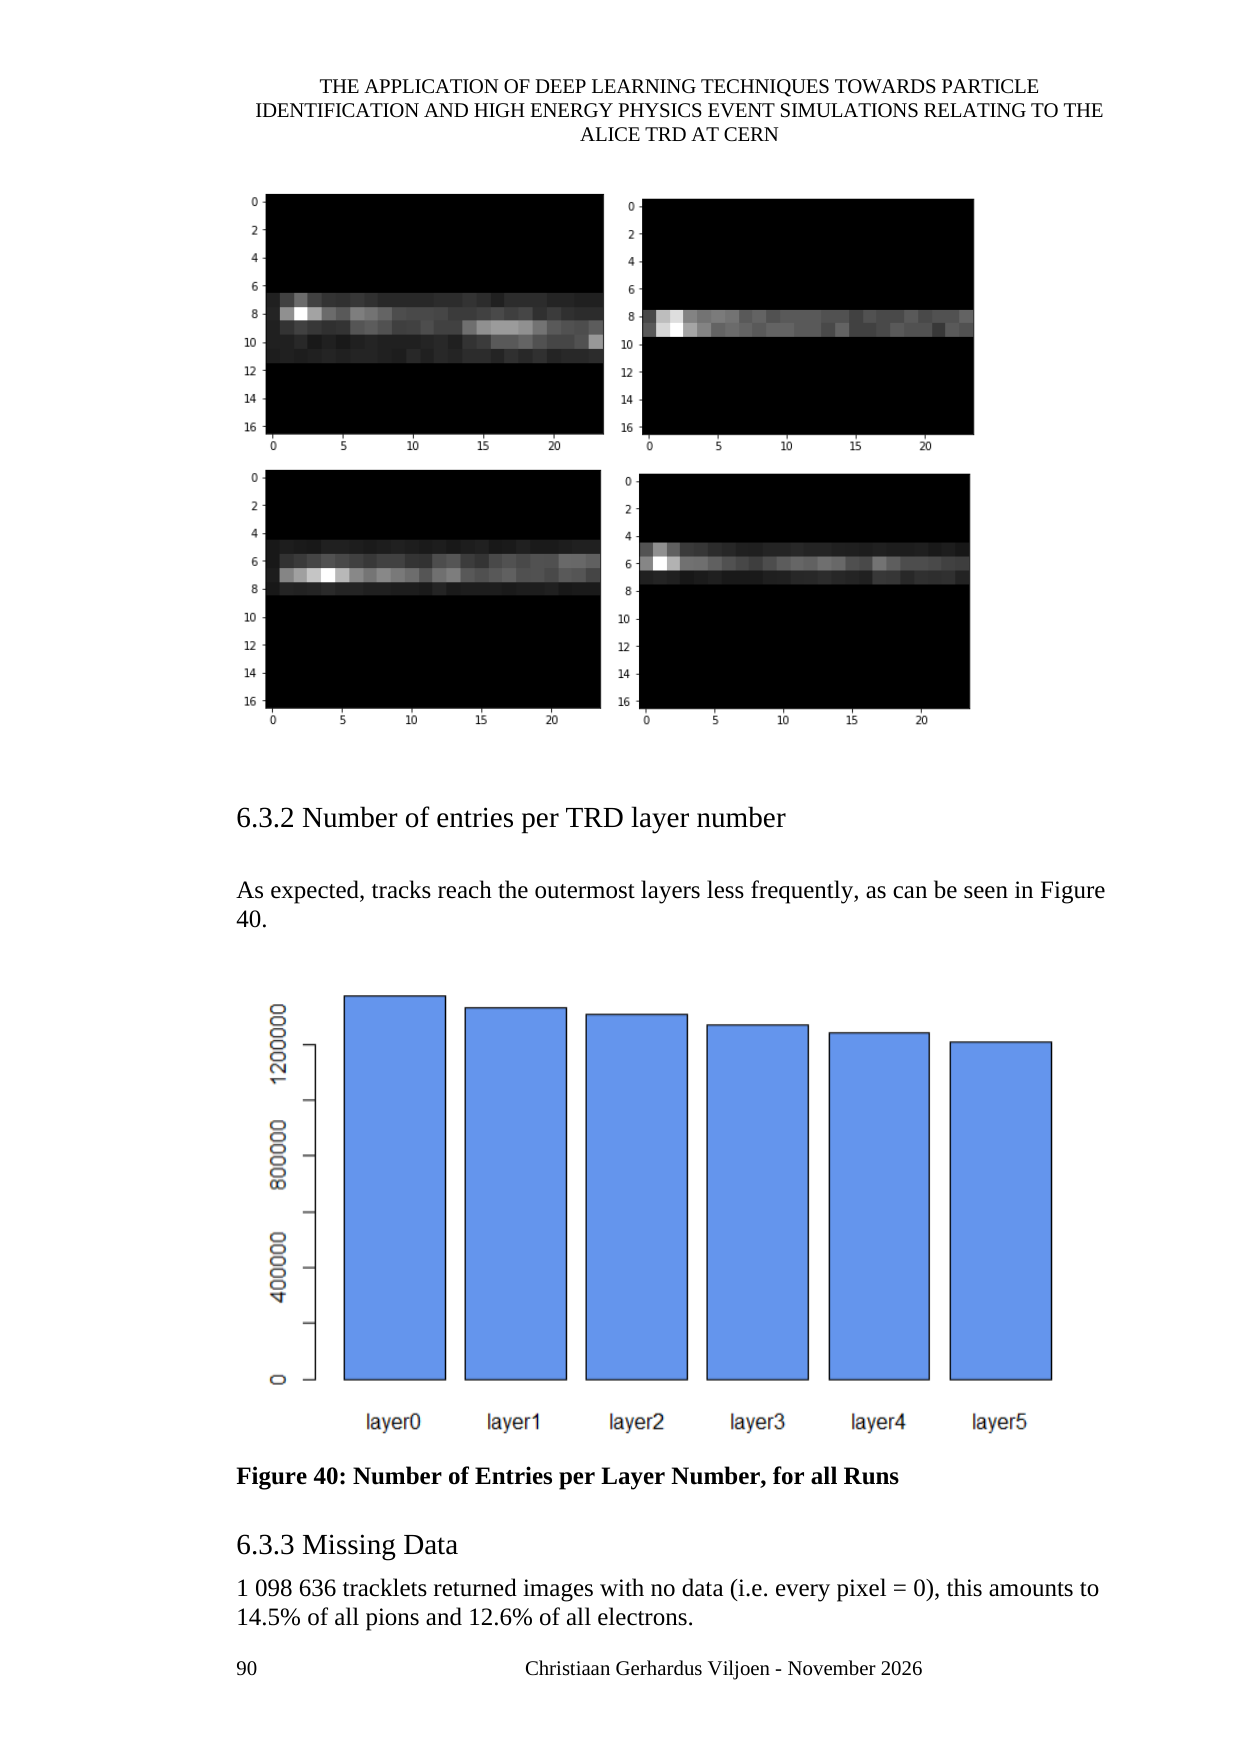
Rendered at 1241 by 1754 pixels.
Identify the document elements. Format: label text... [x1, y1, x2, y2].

picture [236, 990, 1122, 1462]
subtitle Number of entries per TRD layer number [236, 800, 1122, 834]
text 1 098 636 tracklets returned images with no data (i.e. every pixel = 0), this amounts to 14.5% of all pions and 12.6% of all electrons. [236, 1573, 1122, 1631]
picture [236, 183, 984, 734]
subtitle Missing Data [236, 1527, 1122, 1561]
text As expected, tracks reach the outermost layers less frequently, as can be seen in Figure 40. [236, 875, 1122, 932]
text Figure 40: Number of Entries per Layer Number, for all Runs [236, 1462, 1122, 1490]
